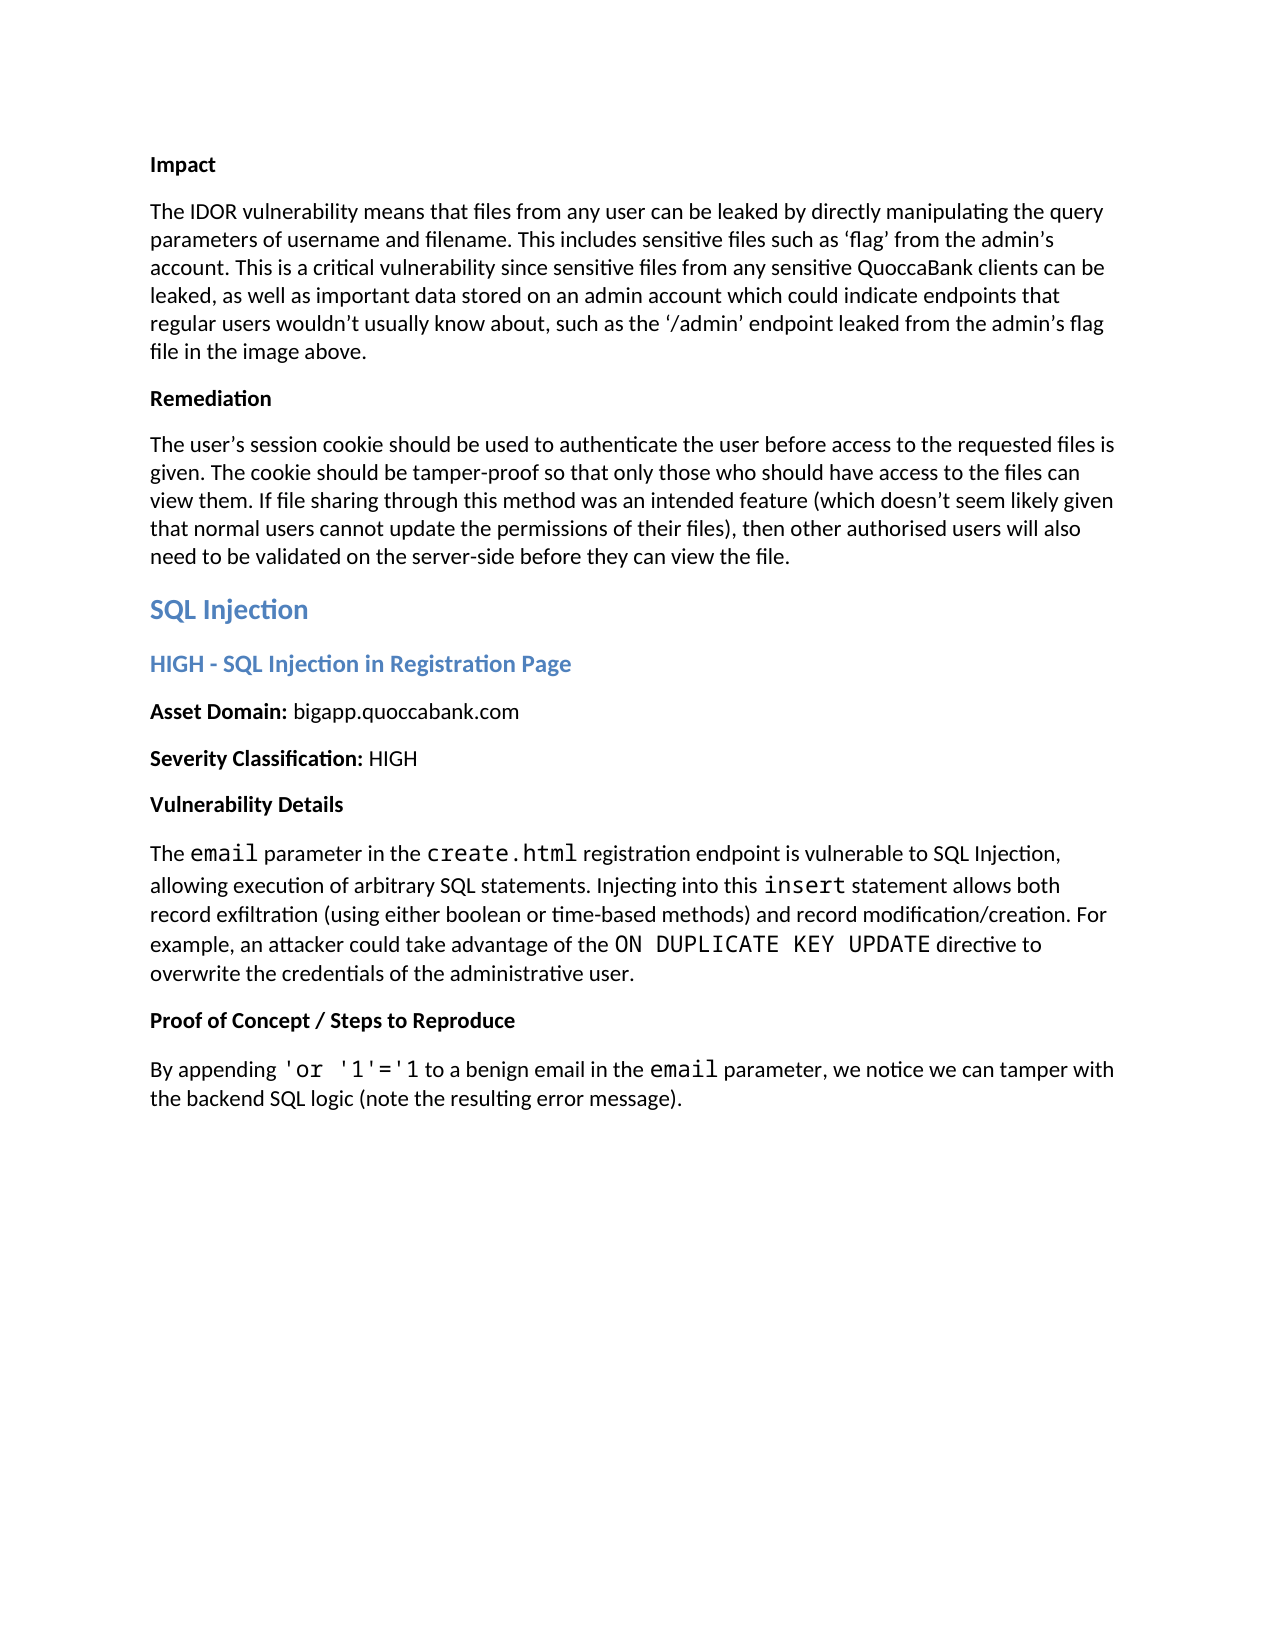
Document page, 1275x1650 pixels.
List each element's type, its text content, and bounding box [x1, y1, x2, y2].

subtitle SQL Injection [150, 591, 1125, 627]
text Remediation [150, 384, 1125, 412]
text Asset Domain: bigapp.quoccabank.com [150, 697, 1125, 725]
text The IDOR vulnerability means that files from any user can be leaked by directly manipulating the query parameters of username and filename. This includes sensitive files such as ‘flag’ from the admin’s account. This is a critical vulnerability since sensitive files from any sensitive QuoccaBank clients can be leaked, as well as important data stored on an admin account which could indicate endpoints that regular users wouldn’t usually know about, such as the ‘/admin’ endpoint leaked from the admin’s flag file in the image above. [150, 197, 1125, 365]
subtitle HIGH - SQL Injection in Registration Page [150, 648, 1125, 678]
text Impact [150, 150, 1125, 178]
text The user’s session cookie should be used to authenticate the user before access to the requested files is given. The cookie should be tamper-proof so that only those who should have access to the files can view them. If file sharing through this method was an intended feature (which doesn’t seem likely given that normal users cannot update the permissions of their files), then other authorised users will also need to be validated on the server-side before they can view the file. [150, 430, 1125, 571]
text Severity Classification: HIGH [150, 744, 1125, 772]
text Proof of Concept / Steps to Reproduce [150, 1006, 1125, 1034]
text By appending 'or '1'='1 to a benign email in the email parameter, we notice we can tamper with the backend SQL logic (note the resulting error message). [150, 1053, 1125, 1112]
text The email parameter in the create.html registration endpoint is vulnerable to SQL Injection, allowing execution of arbitrary SQL statements. Injecting into this insert statement allows both record exfiltration (using either boolean or time-based methods) and record modification/creation. For example, an attacker could take advantage of the ON DUPLICATE KEY UPDATE directive to overwrite the credentials of the administrative user. [150, 837, 1125, 987]
text Vulnerability Details [150, 791, 1125, 819]
